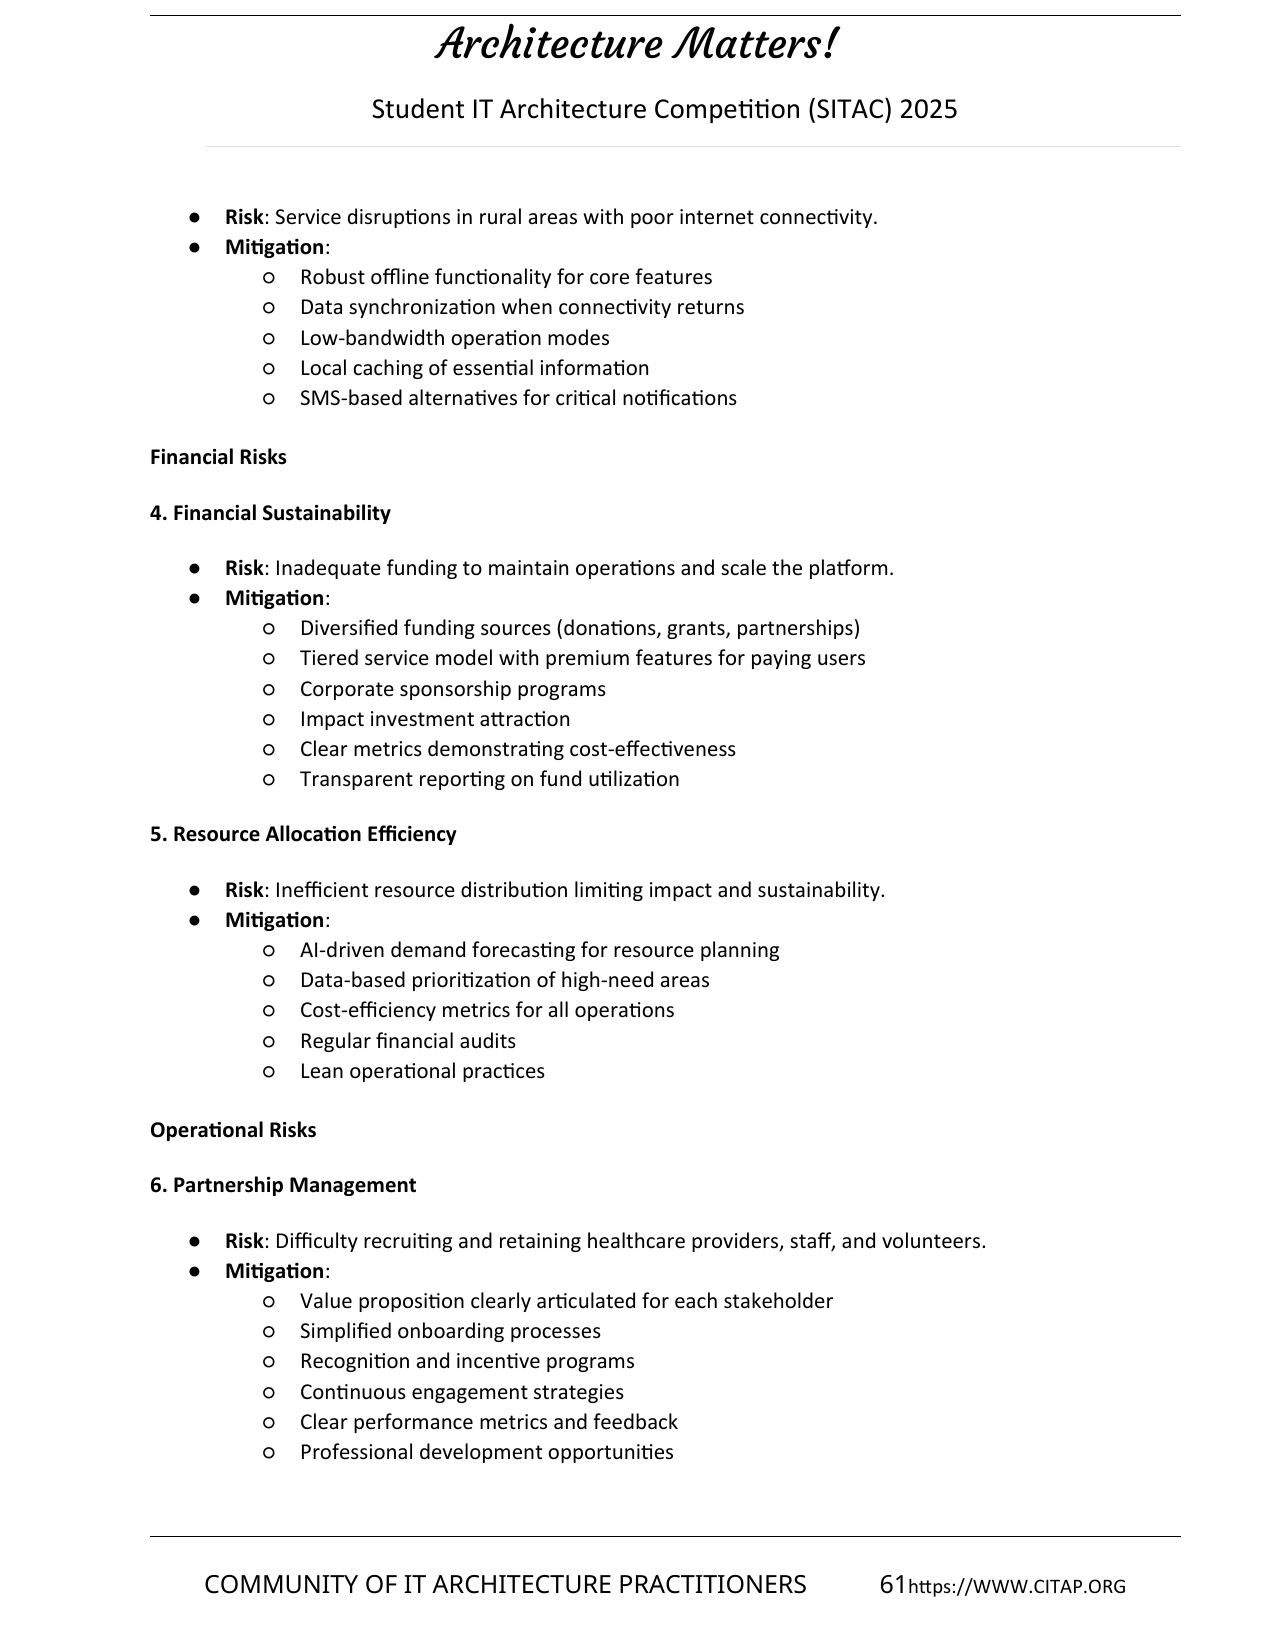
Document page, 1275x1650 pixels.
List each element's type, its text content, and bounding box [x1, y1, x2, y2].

list Diversified funding sources (donations, grants, partnerships) [262, 614, 1181, 642]
list Mitigation: [187, 232, 1181, 260]
list Risk: Service disruptions in rural areas with poor internet connectivity. [187, 202, 1181, 230]
list Low-bandwidth operation modes [262, 323, 1181, 351]
text 6. Partnership Management [150, 1171, 1181, 1199]
text 5. Resource Allocation Efficiency [150, 820, 1181, 848]
subtitle Financial Risks [150, 443, 1181, 471]
list Cost-efficiency metrics for all operations [262, 996, 1181, 1024]
list Clear performance metrics and feedback [262, 1407, 1181, 1435]
list Impact investment attraction [262, 704, 1181, 732]
list Mitigation: [187, 583, 1181, 611]
list Local caching of essential information [262, 353, 1181, 381]
text 4. Financial Sustainability [150, 498, 1181, 526]
list Risk: Inefficient resource distribution limiting impact and sustainability. [187, 875, 1181, 903]
list Data synchronization when connectivity returns [262, 293, 1181, 321]
list Lean operational practices [262, 1056, 1181, 1084]
subtitle Operational Risks [150, 1116, 1181, 1144]
list Tiered service model with premium features for paying users [262, 644, 1181, 672]
list Risk: Difficulty recruiting and retaining healthcare providers, staff, and volunteers. [187, 1226, 1181, 1254]
list Clear metrics demonstrating cost-effectiveness [262, 734, 1181, 762]
list Continuous engagement strategies [262, 1377, 1181, 1405]
list Risk: Inadequate funding to maintain operations and scale the platform. [187, 553, 1181, 581]
list Professional development opportunities [262, 1438, 1181, 1466]
list Mitigation: [187, 905, 1181, 933]
list Regular financial audits [262, 1026, 1181, 1054]
list Mitigation: [187, 1256, 1181, 1284]
list Robust offline functionality for core features [262, 263, 1181, 291]
list Value proposition clearly articulated for each stakeholder [262, 1287, 1181, 1314]
list Transparent reporting on fund utilization [262, 765, 1181, 793]
list SMS-based alternatives for critical notifications [262, 383, 1181, 411]
list Data-based prioritization of high-need areas [262, 966, 1181, 994]
list Simplified onboarding processes [262, 1317, 1181, 1345]
list Corporate sponsorship programs [262, 674, 1181, 702]
list AI-driven demand forecasting for resource planning [262, 936, 1181, 963]
list Recognition and incentive programs [262, 1347, 1181, 1375]
